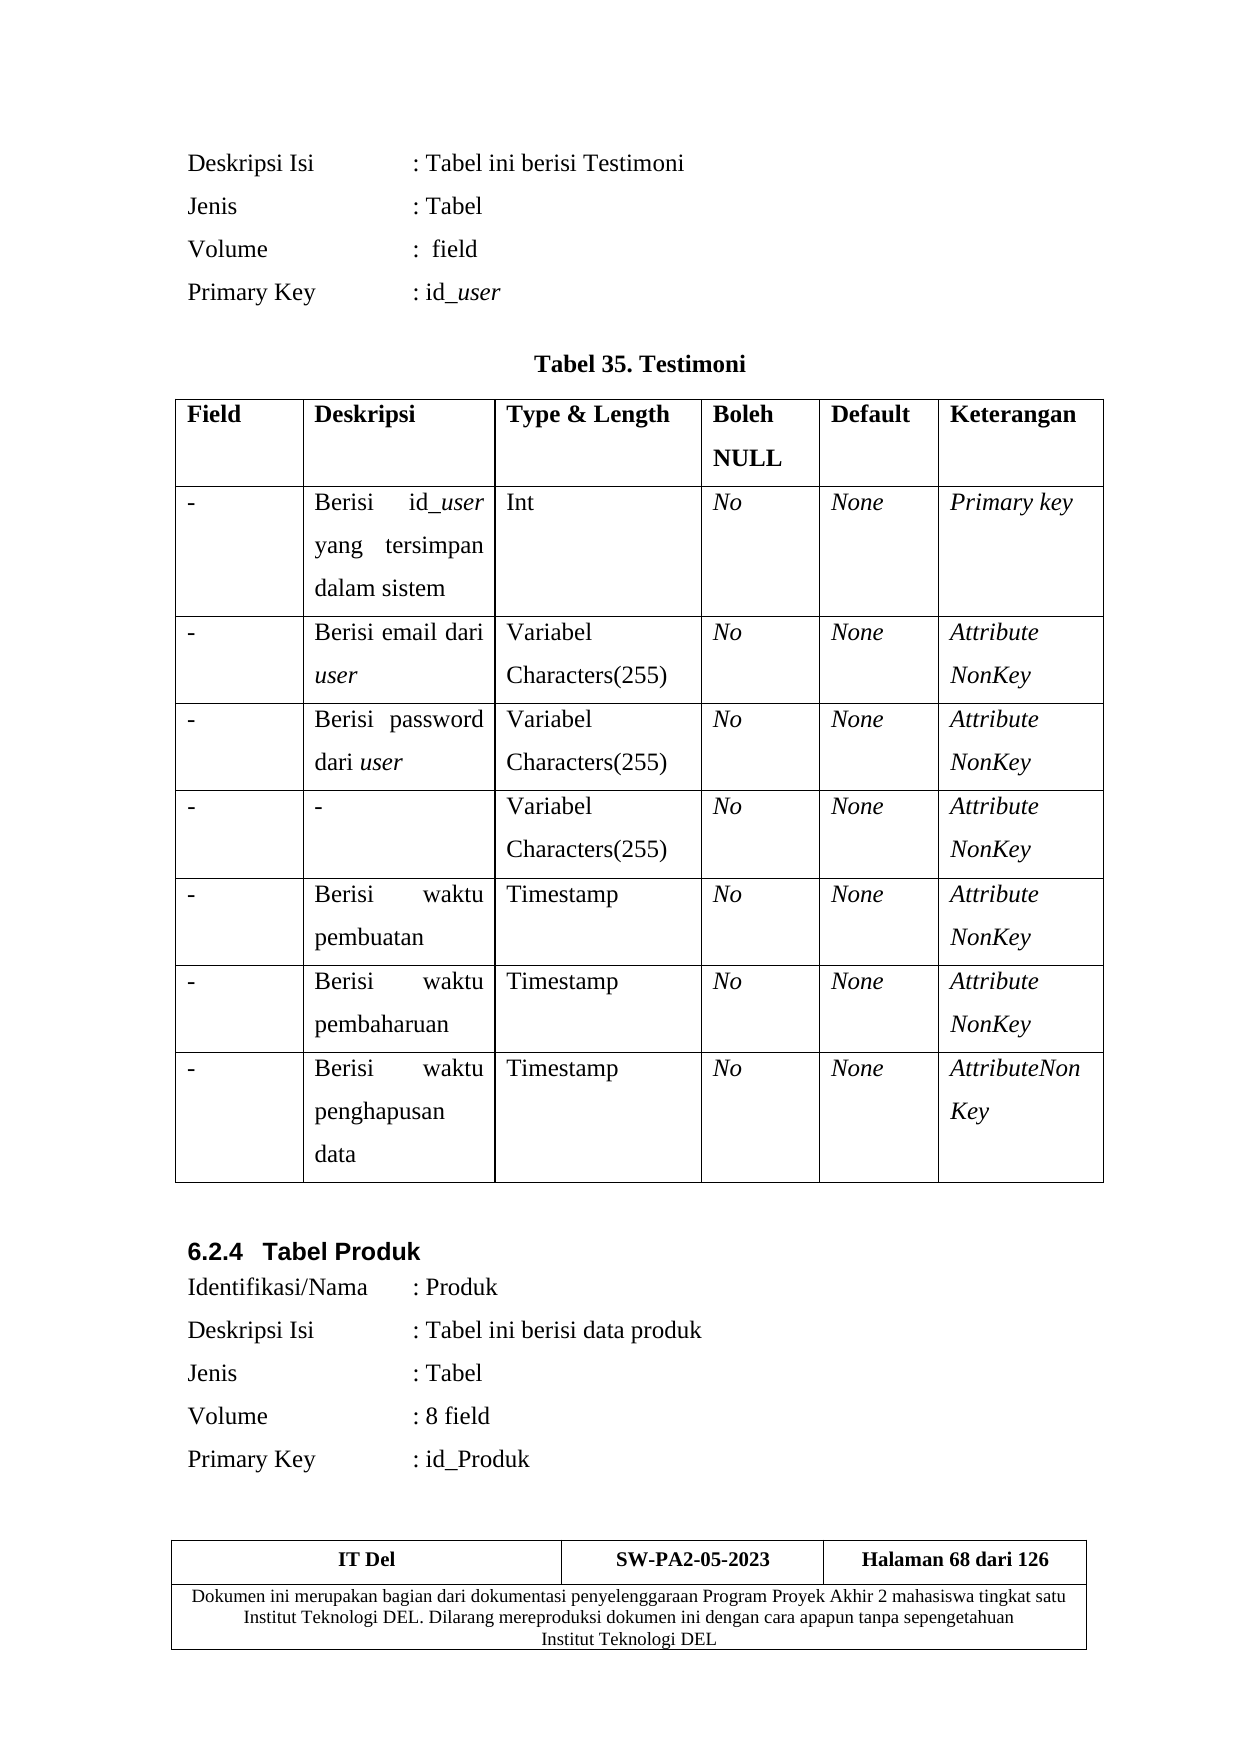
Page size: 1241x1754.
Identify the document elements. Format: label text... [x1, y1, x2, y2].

text Volume : field [187, 234, 1092, 263]
table_cell None [820, 487, 938, 616]
table_cell None [820, 617, 938, 703]
text Deskripsi Isi : Tabel ini berisi Testimoni [187, 148, 1092, 176]
table_cell - [176, 1053, 303, 1182]
table_header Type & Length [496, 400, 701, 486]
table_cell Attribute NonKey [939, 791, 1103, 878]
table_header Default [820, 400, 938, 486]
table_cell Berisi password dari user [304, 704, 494, 790]
text Identifikasi/Nama : Produk [187, 1272, 1092, 1301]
table_cell Attribute NonKey [939, 704, 1103, 790]
table_cell Timestamp [496, 879, 701, 965]
text Tabel 35. Testimoni [187, 349, 1092, 378]
table_cell No [702, 1053, 819, 1182]
table_cell None [820, 704, 938, 790]
table_header Field [176, 400, 303, 486]
table_cell Berisi id_user yang tersimpan dalam sistem [304, 487, 494, 616]
table_cell Variabel Characters(255) [496, 791, 701, 878]
text Volume : 8 field [187, 1401, 1092, 1430]
table_cell Timestamp [496, 966, 701, 1052]
table_cell Berisi waktu pembuatan [304, 879, 494, 965]
table_cell No [702, 704, 819, 790]
table_cell Int [496, 487, 701, 616]
table_cell Berisi waktu pembaharuan [304, 966, 494, 1052]
table_header Keterangan [939, 400, 1103, 486]
text Deskripsi Isi : Tabel ini berisi data produk [187, 1315, 1092, 1344]
table_cell None [820, 1053, 938, 1182]
table_cell No [702, 791, 819, 878]
table_cell No [702, 966, 819, 1052]
table_cell Variabel Characters(255) [496, 704, 701, 790]
table_cell - [176, 487, 303, 616]
table_cell No [702, 617, 819, 703]
text Primary Key : id_user [187, 277, 1092, 306]
table_cell Berisi email dari user [304, 617, 494, 703]
text Primary Key : id_Produk [187, 1444, 1092, 1473]
table_cell None [820, 791, 938, 878]
table_cell Attribute NonKey [939, 966, 1103, 1052]
table_cell No [702, 879, 819, 965]
table_cell - [176, 966, 303, 1052]
table_cell Variabel Characters(255) [496, 617, 701, 703]
table_cell - [304, 791, 494, 878]
table_cell - [176, 704, 303, 790]
text Jenis : Tabel [187, 191, 1092, 219]
table_header Deskripsi [304, 400, 494, 486]
text Jenis : Tabel [187, 1358, 1092, 1387]
table_cell Primary key [939, 487, 1103, 616]
table_cell - [176, 617, 303, 703]
table_cell No [702, 487, 819, 616]
table_cell Attribute NonKey [939, 617, 1103, 703]
table_cell Timestamp [496, 1053, 701, 1182]
table_header Boleh NULL [702, 400, 819, 486]
table_cell Berisi waktu penghapusan data [304, 1053, 494, 1182]
table_cell AttributeNonKey [939, 1053, 1103, 1182]
table_cell Attribute NonKey [939, 879, 1103, 965]
table_cell None [820, 879, 938, 965]
subtitle Tabel Produk [187, 1237, 1092, 1266]
table_cell - [176, 879, 303, 965]
table_cell None [820, 966, 938, 1052]
table_cell - [176, 791, 303, 878]
